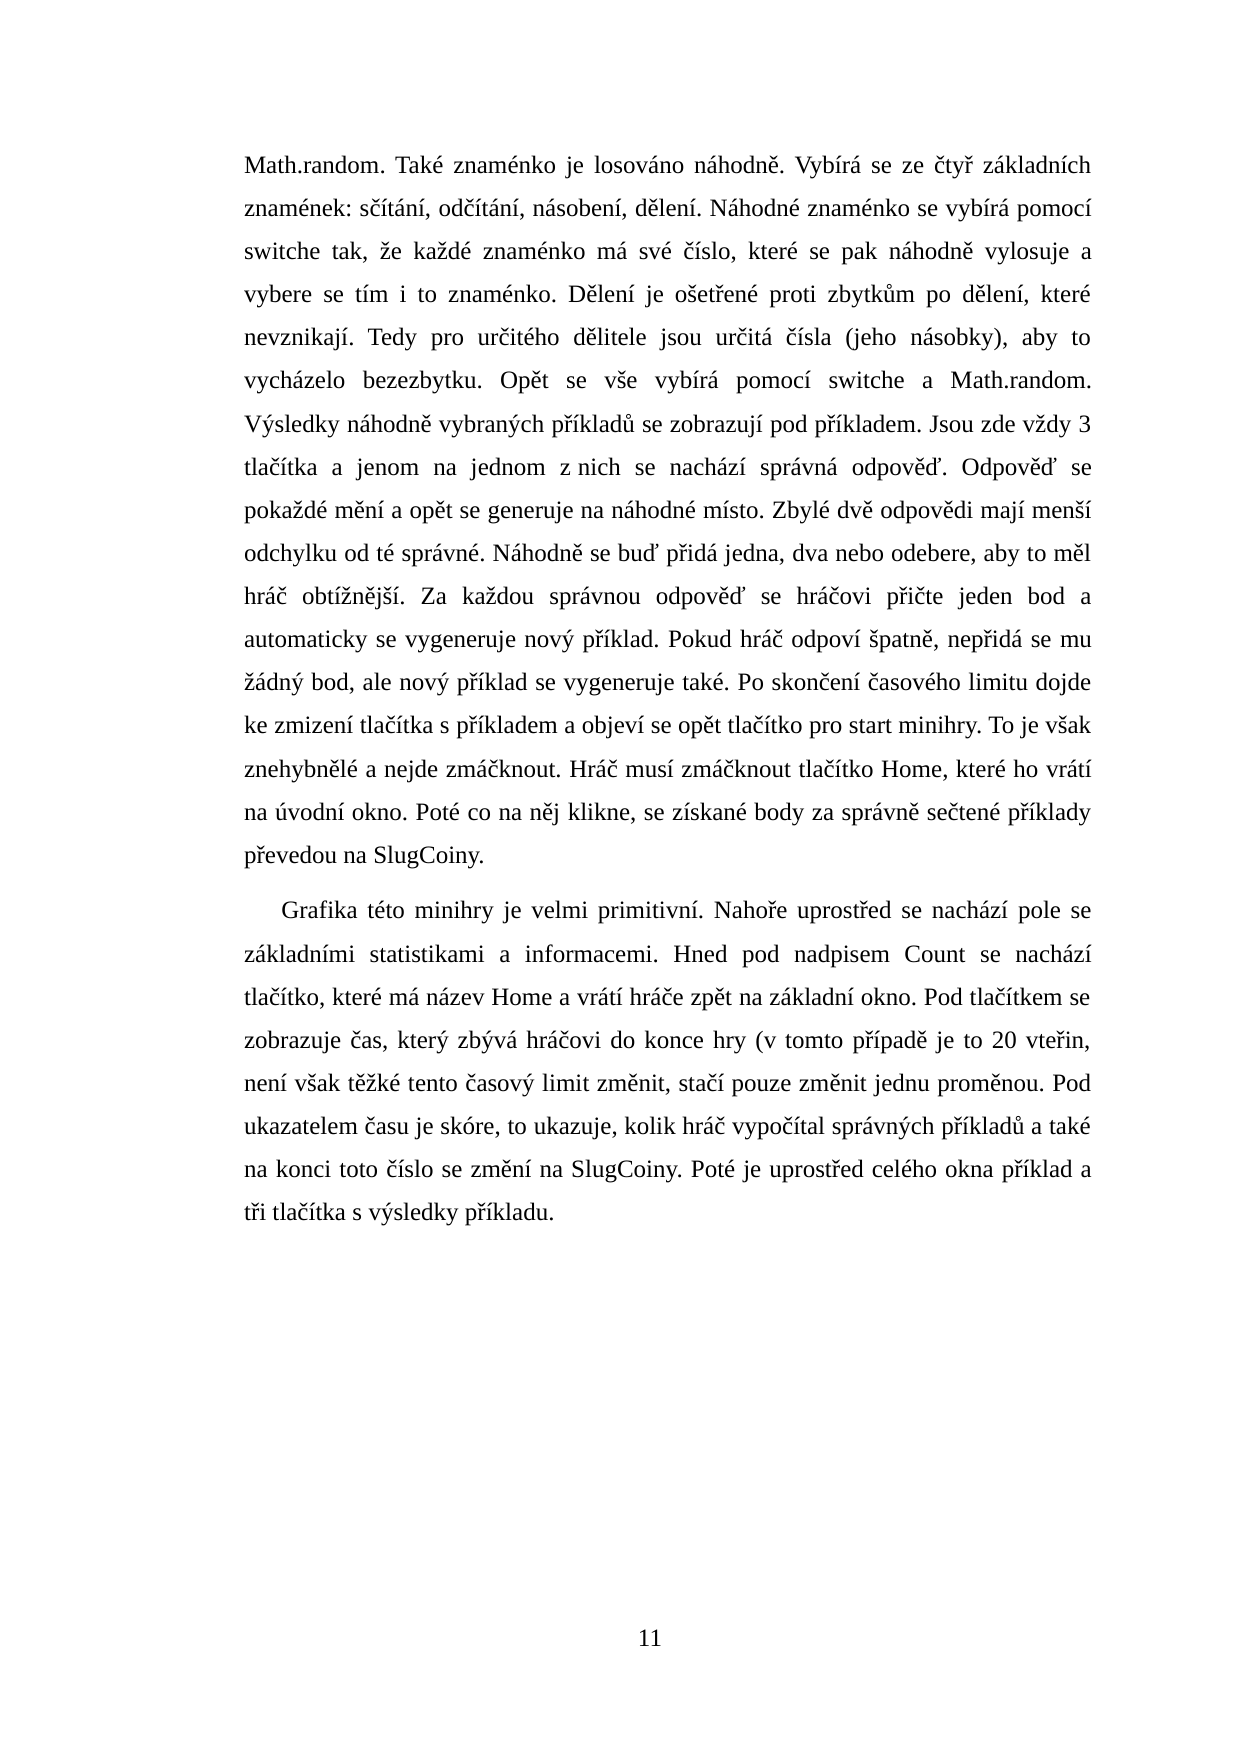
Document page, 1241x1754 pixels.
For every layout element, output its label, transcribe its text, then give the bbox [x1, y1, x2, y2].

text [244, 150, 1092, 869]
text Grafika této minihry je velmi primitivní. Nahoře uprostřed se nachází pole se základními statistikami a informacemi. Hned pod nadpisem Count se nachází tlačítko, které má název Home a vrátí hráče zpět na základní okno. Pod tlačítkem se zobrazuje čas, který zbývá hráčovi do konce hry (v tomto případě je to 20 vteřin, není však těžké tento časový limit změnit, stačí pouze změnit jednu proměnou. Pod ukazatelem času je skóre, to ukazuje, kolik hráč vypočítal správných příkladů a také na konci toto číslo se změní na SlugCoiny. Poté je uprostřed celého okna příklad a tři tlačítka s výsledky příkladu. [244, 896, 1092, 1226]
